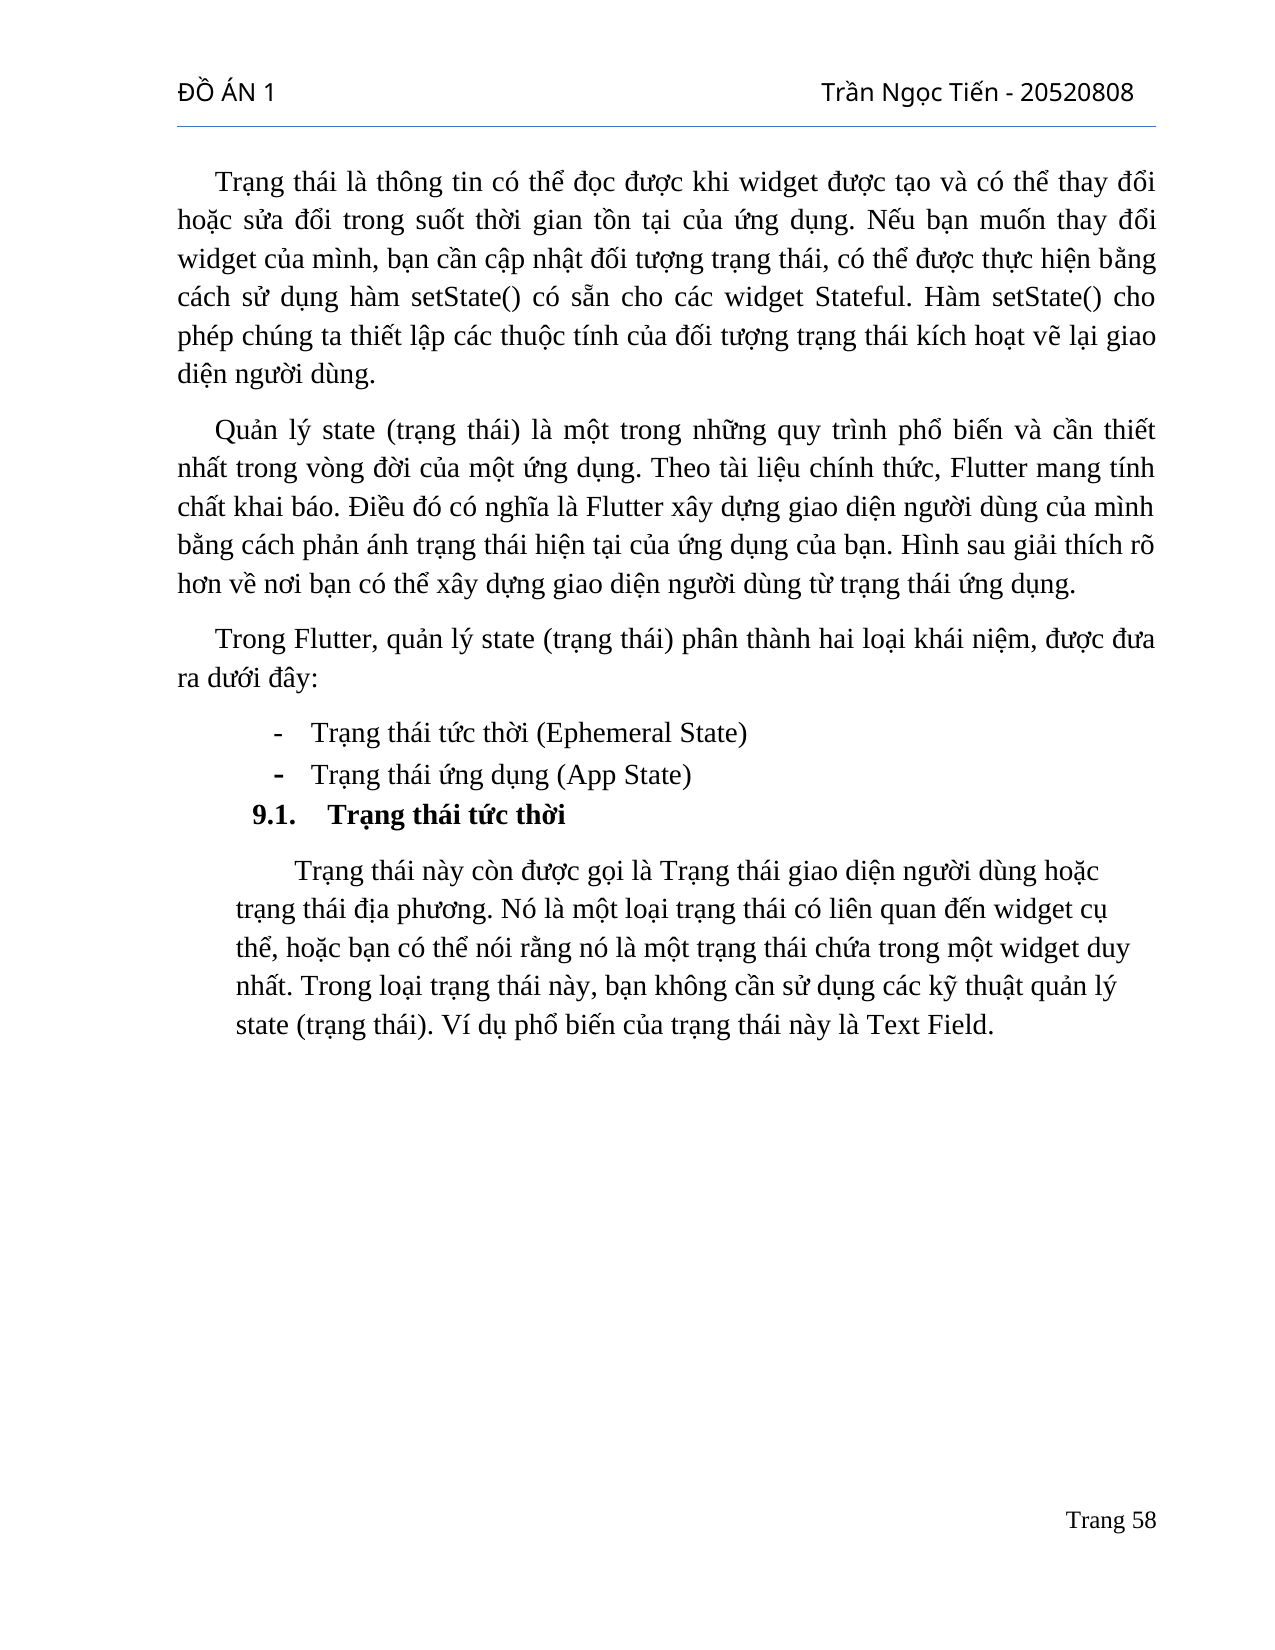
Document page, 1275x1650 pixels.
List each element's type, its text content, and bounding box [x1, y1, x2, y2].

text Trạng thái này còn được gọi là Trạng thái giao diện người dùng hoặc trạng thái địa phương. Nó là một loại trạng thái có liên quan đến widget cụ thể, hoặc bạn có thể nói rằng nó là một trạng thái chứa trong một widget duy nhất. Trong loại trạng thái này, bạn không cần sử dụng các kỹ thuật quản lý state (trạng thái). Ví dụ phổ biến của trạng thái này là Text Field. [236, 853, 1156, 1040]
list Trạng thái tức thời (Ephemeral State) [273, 715, 1156, 748]
list Trạng thái ứng dụng (App State) [273, 753, 1156, 792]
list Trạng thái tức thời [252, 797, 1156, 831]
text Trong Flutter, quản lý state (trạng thái) phân thành hai loại khái niệm, được đưa ra dưới đây: [177, 621, 1156, 693]
text Quản lý state (trạng thái) là một trong những quy trình phổ biến và cần thiết nhất trong vòng đời của một ứng dụng. Theo tài liệu chính thức, Flutter mang tính chất khai báo. Điều đó có nghĩa là Flutter xây dựng giao diện người dùng của mình bằng cách phản ánh trạng thái hiện tại của ứng dụng của bạn. Hình sau giải thích rõ hơn về nơi bạn có thể xây dựng giao diện người dùng từ trạng thái ứng dụng. [177, 412, 1156, 599]
text Trạng thái là thông tin có thể đọc được khi widget được tạo và có thể thay đổi hoặc sửa đổi trong suốt thời gian tồn tại của ứng dụng. Nếu bạn muốn thay đổi widget của mình, bạn cần cập nhật đối tượng trạng thái, có thể được thực hiện bằng cách sử dụng hàm setState() có sẵn cho các widget Stateful. Hàm setState() cho phép chúng ta thiết lập các thuộc tính của đối tượng trạng thái kích hoạt vẽ lại giao diện người dùng. [177, 164, 1156, 390]
